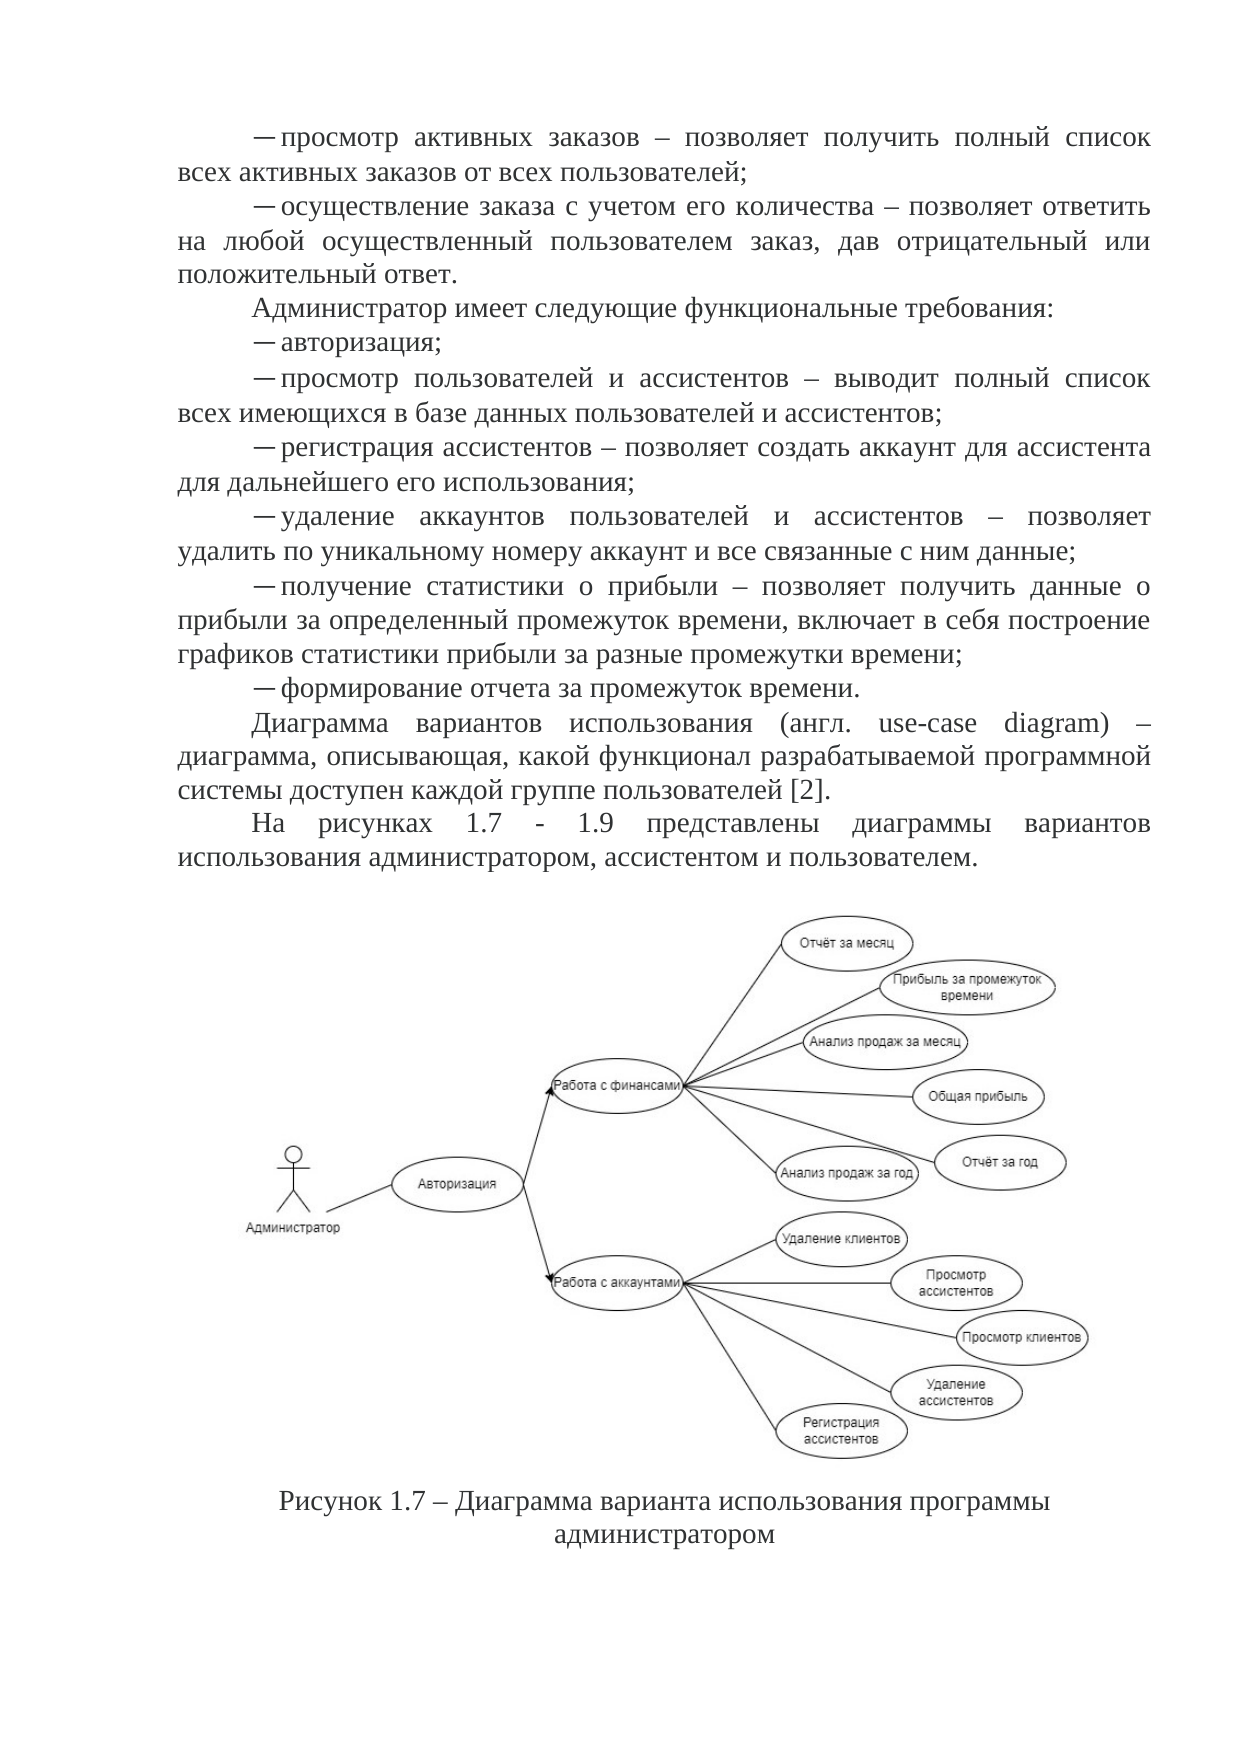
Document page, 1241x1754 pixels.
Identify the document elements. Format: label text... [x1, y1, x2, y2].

picture [212, 872, 1117, 1483]
text Диаграмма вариантов использования (англ. use-case diagram) – диаграмма, описывающая, какой функционал разрабатываемой программной системы доступен каждой группе пользователей [2]. [177, 705, 1152, 806]
list осуществление заказа с учетом его количества – позволяет ответить на любой осуществленный пользователем заказ, дав отрицательный или положительный ответ. [177, 187, 1152, 290]
text Администратор имеет следующие функциональные требования: [177, 290, 1152, 323]
list удаление аккаунтов пользователей и ассистентов – позволяет удалить по уникальному номеру аккаунт и все связанные с ним данные; [177, 497, 1152, 567]
list просмотр активных заказов – позволяет получить полный список всех активных заказов от всех пользователей; [177, 118, 1152, 187]
list формирование отчета за промежуток времени. [177, 669, 1152, 705]
list авторизация; [177, 323, 1152, 359]
list просмотр пользователей и ассистентов – выводит полный список всех имеющихся в базе данных пользователей и ассистентов; [177, 359, 1152, 428]
list регистрация ассистентов – позволяет создать аккаунт для ассистента для дальнейшего его использования; [177, 428, 1152, 497]
text Рисунок 1.7 – Диаграмма варианта использования программы администратором [177, 1483, 1152, 1550]
list получение статистики о прибыли – позволяет получить данные о прибыли за определенный промежуток времени, включает в себя построение графиков статистики прибыли за разные промежутки времени; [177, 567, 1152, 669]
text На рисунках 1.7 - 1.9 представлены диаграммы вариантов использования администратором, ассистентом и пользователем. [177, 806, 1152, 873]
